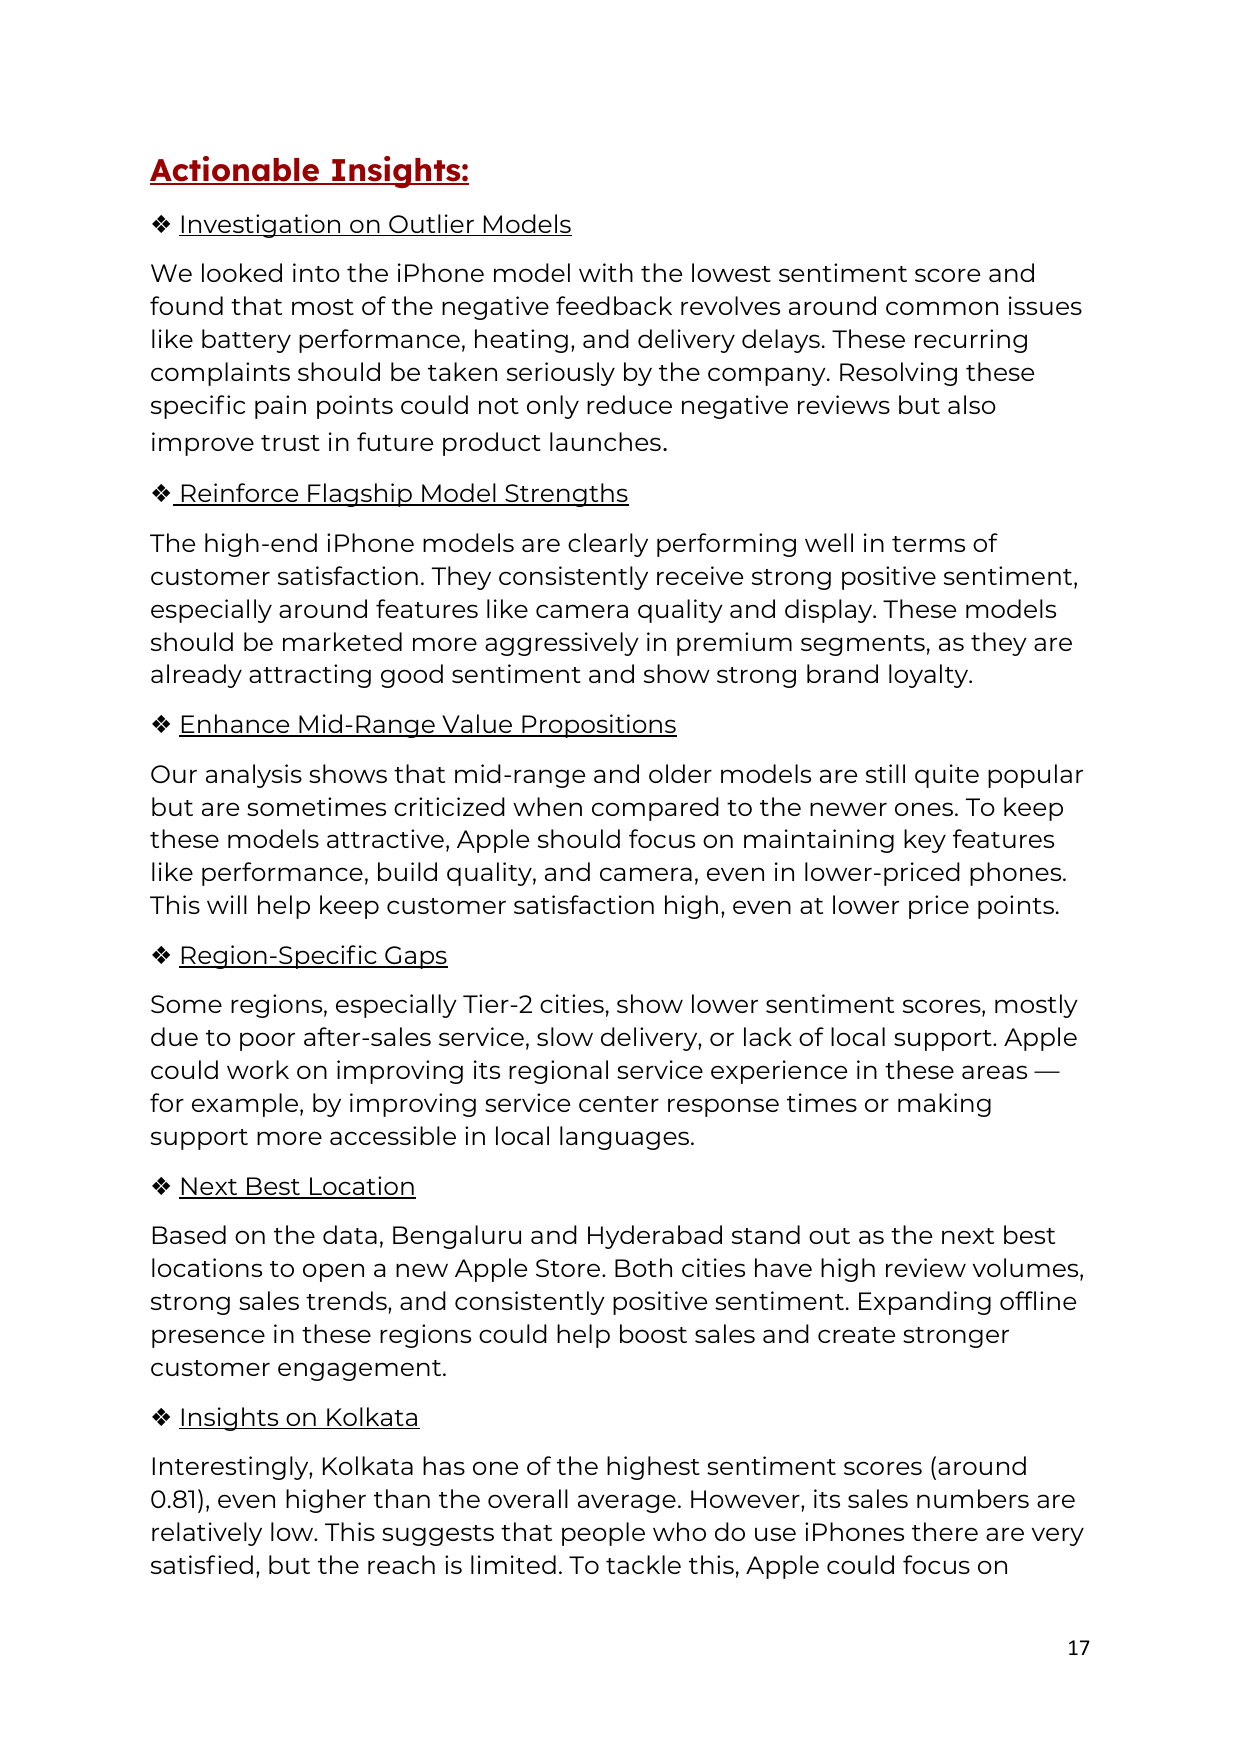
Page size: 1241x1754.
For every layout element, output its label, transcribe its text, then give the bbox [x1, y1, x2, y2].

text Based on the data, Bengaluru and Hyderabad stand out as the next best locations to open a new Apple Store. Both cities have high review volumes, strong sales trends, and consistently positive sentiment. Expanding offline presence in these regions could help boost sales and create stronger customer engagement. [150, 1221, 1090, 1383]
text ❖ Reinforce Flagship Model Strengths [150, 478, 1090, 509]
text ❖ Next Best Location [150, 1171, 1090, 1201]
text ❖ Region-Specific Gaps [150, 940, 1090, 971]
text Actionable Insights: [150, 150, 1090, 189]
text Our analysis shows that mid-range and older models are still quite popular but are sometimes criticized when compared to the newer ones. To keep these models attractive, Apple should focus on maintaining key features like performance, build quality, and camera, even in lower-priced phones. This will help keep customer satisfaction high, even at lower price points. [150, 759, 1090, 921]
text Some regions, especially Tier-2 cities, show lower sentiment scores, mostly due to poor after-sales service, slow delivery, or lack of local support. Apple could work on improving its regional service experience in these areas — for example, by improving service center response times or making support more accessible in local languages. [150, 990, 1090, 1152]
text We looked into the iPhone model with the lowest sentiment score and found that most of the negative feedback revolves around common issues like battery performance, heating, and delivery delays. These recurring complaints should be taken seriously by the company. Resolving these specific pain points could not only reduce negative reviews but also improve trust in future product launches. [150, 258, 1090, 459]
text The high-end iPhone models are clearly performing well in terms of customer satisfaction. They consistently receive strong positive sentiment, especially around features like camera quality and display. These models should be marketed more aggressively in premium segments, as they are already attracting good sentiment and show strong brand loyalty. [150, 528, 1090, 690]
text ❖ Enhance Mid-Range Value Propositions [150, 709, 1090, 740]
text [150, 1451, 1090, 1581]
text ❖ Investigation on Outlier Models [150, 209, 1090, 239]
text ❖ Insights on Kolkata [150, 1402, 1090, 1432]
